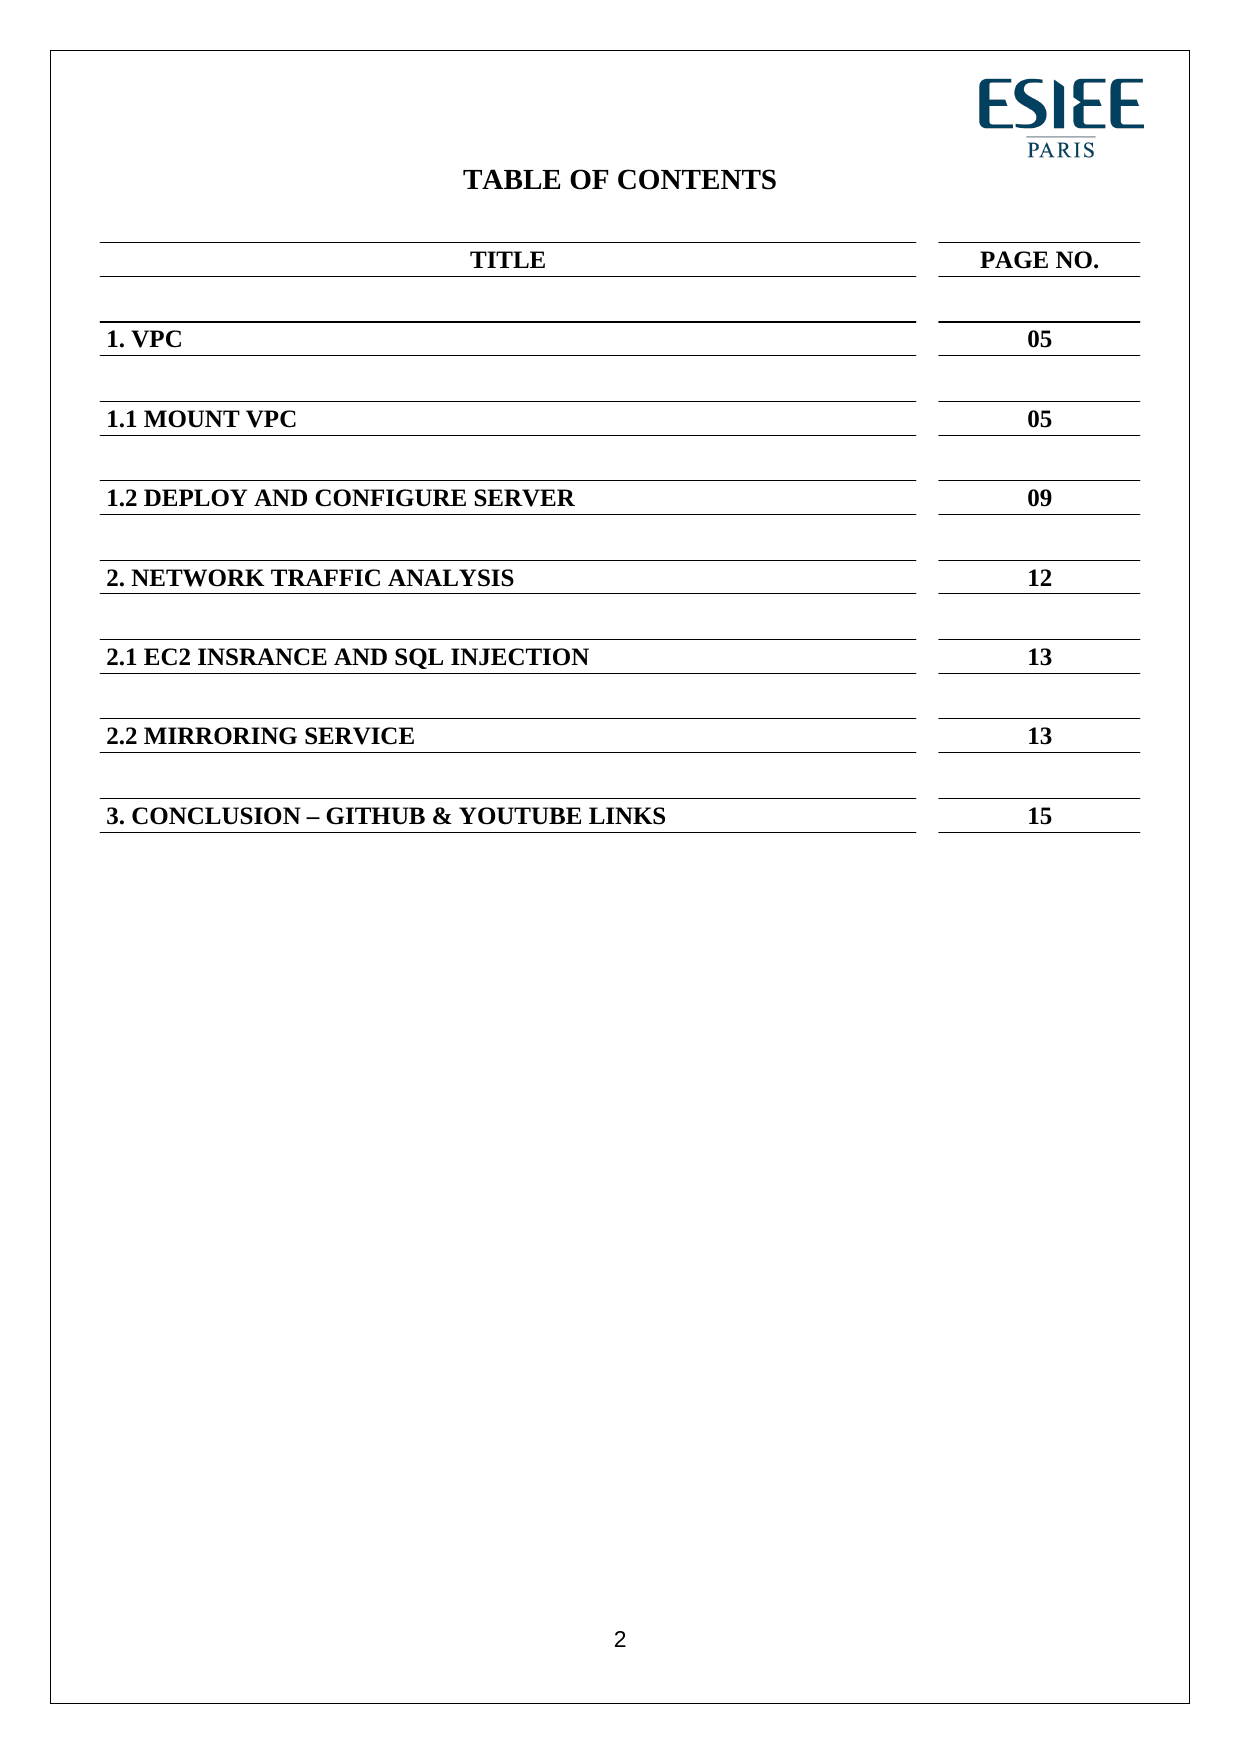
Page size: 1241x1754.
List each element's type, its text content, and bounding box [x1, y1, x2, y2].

table_cell 05 [928, 321, 1152, 401]
text TABLE OF CONTENTS [89, 162, 1152, 195]
table_cell 2.1 EC2 INSRANCE AND SQL INJECTION [89, 639, 927, 718]
table_cell 15 [928, 798, 1152, 877]
table_header TITLE [89, 242, 927, 321]
table_cell 13 [928, 639, 1152, 718]
table_cell 1.2 DEPLOY AND CONFIGURE SERVER [89, 480, 927, 559]
picture [971, 75, 1152, 162]
table_cell 05 [928, 401, 1152, 480]
table_cell 2. NETWORK TRAFFIC ANALYSIS [89, 560, 927, 639]
table_cell 09 [928, 480, 1152, 559]
table_cell 1.1 MOUNT VPC [89, 401, 927, 480]
table_cell 1. VPC [89, 321, 927, 401]
table_cell 2.2 MIRRORING SERVICE [89, 718, 927, 798]
table_cell 3. CONCLUSION – GITHUB & YOUTUBE LINKS [89, 798, 927, 877]
table_cell 13 [928, 718, 1152, 798]
table_header PAGE NO. [928, 242, 1152, 321]
table_cell 12 [928, 560, 1152, 639]
